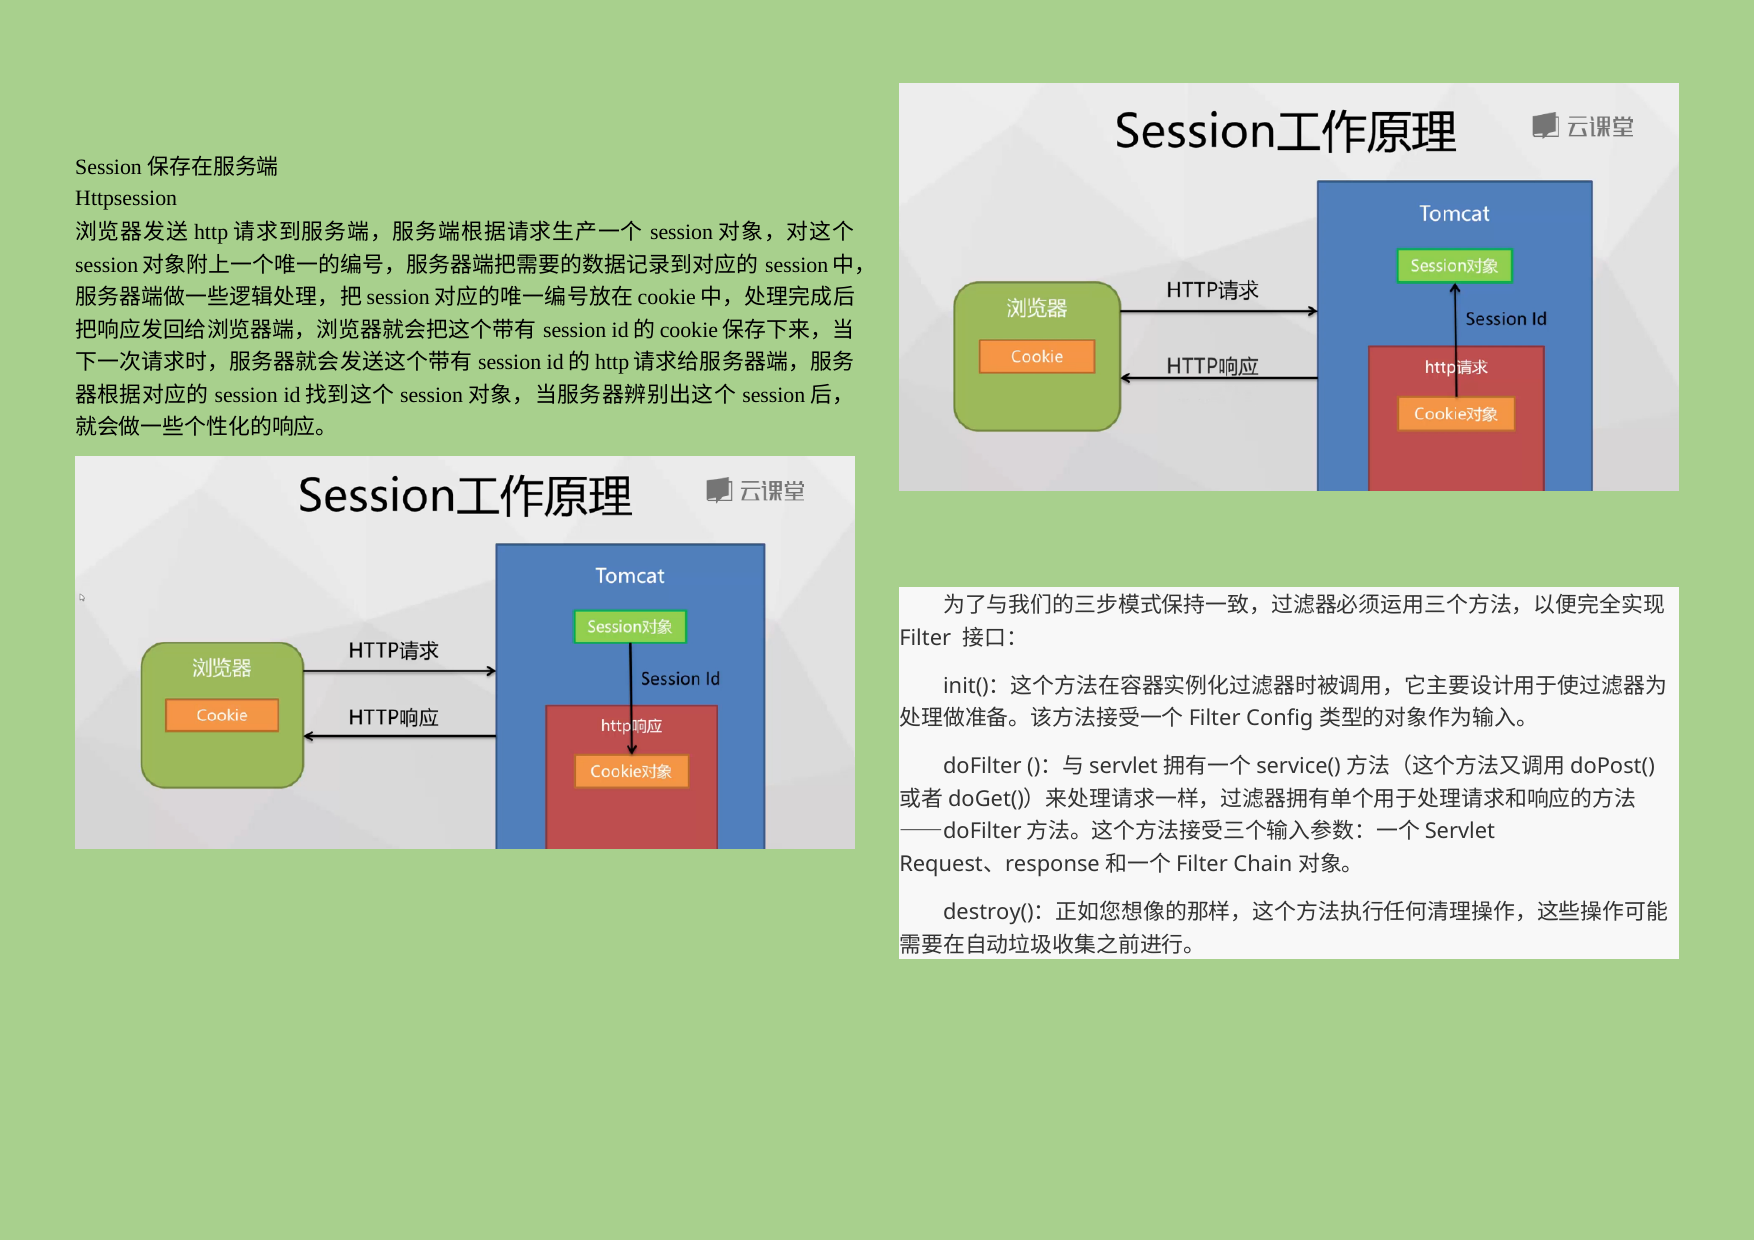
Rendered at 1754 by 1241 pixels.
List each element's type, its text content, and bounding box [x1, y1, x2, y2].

text doFilter ()：与 servlet 拥有一个 service() 方法（这个方法又调用 doPost() 或者 doGet()）来处理请求一样，过滤器拥有单个用于处理请求和响应的方法——doFilter方法。这个方法接受三个输入参数：一个 Servlet Request、response 和一个 Filter Chain 对象。 [899, 748, 1679, 878]
text Httpsession [75, 181, 855, 214]
picture [899, 83, 1679, 491]
picture [75, 456, 855, 849]
text destroy()：正如您想像的那样，这个方法执行任何清理操作，这些操作可能需要在自动垃圾收集之前进行。 [899, 894, 1679, 959]
text 为了与我们的三步模式保持一致，过滤器必须运用三个方法，以便完全实现 Filter 接口： [899, 587, 1679, 652]
text 浏览器发送http请求到服务端，服务端根据请求生产一个session对象，对这个session对象附上一个唯一的编号，服务器端把需要的数据记录到对应的session中，服务器端做一些逻辑处理，把session对应的唯一编号放在cookie中，处理完成后，把响应发回给浏览器端，浏览器就会把这个带有session id的cookie保存下来，当下一次请求时，服务器就会发送这个带有session id的http请求给服务器端，服务器根据对应的session id找到这个session对象，当服务器辨别出这个session后，就会做一些个性化的响应。 [75, 214, 855, 441]
text init()：这个方法在容器实例化过滤器时被调用，它主要设计用于使过滤器为处理做准备。该方法接受一个 Filter Config 类型的对象作为输入。 [899, 668, 1679, 733]
text Session 保存在服务端 [75, 149, 855, 181]
